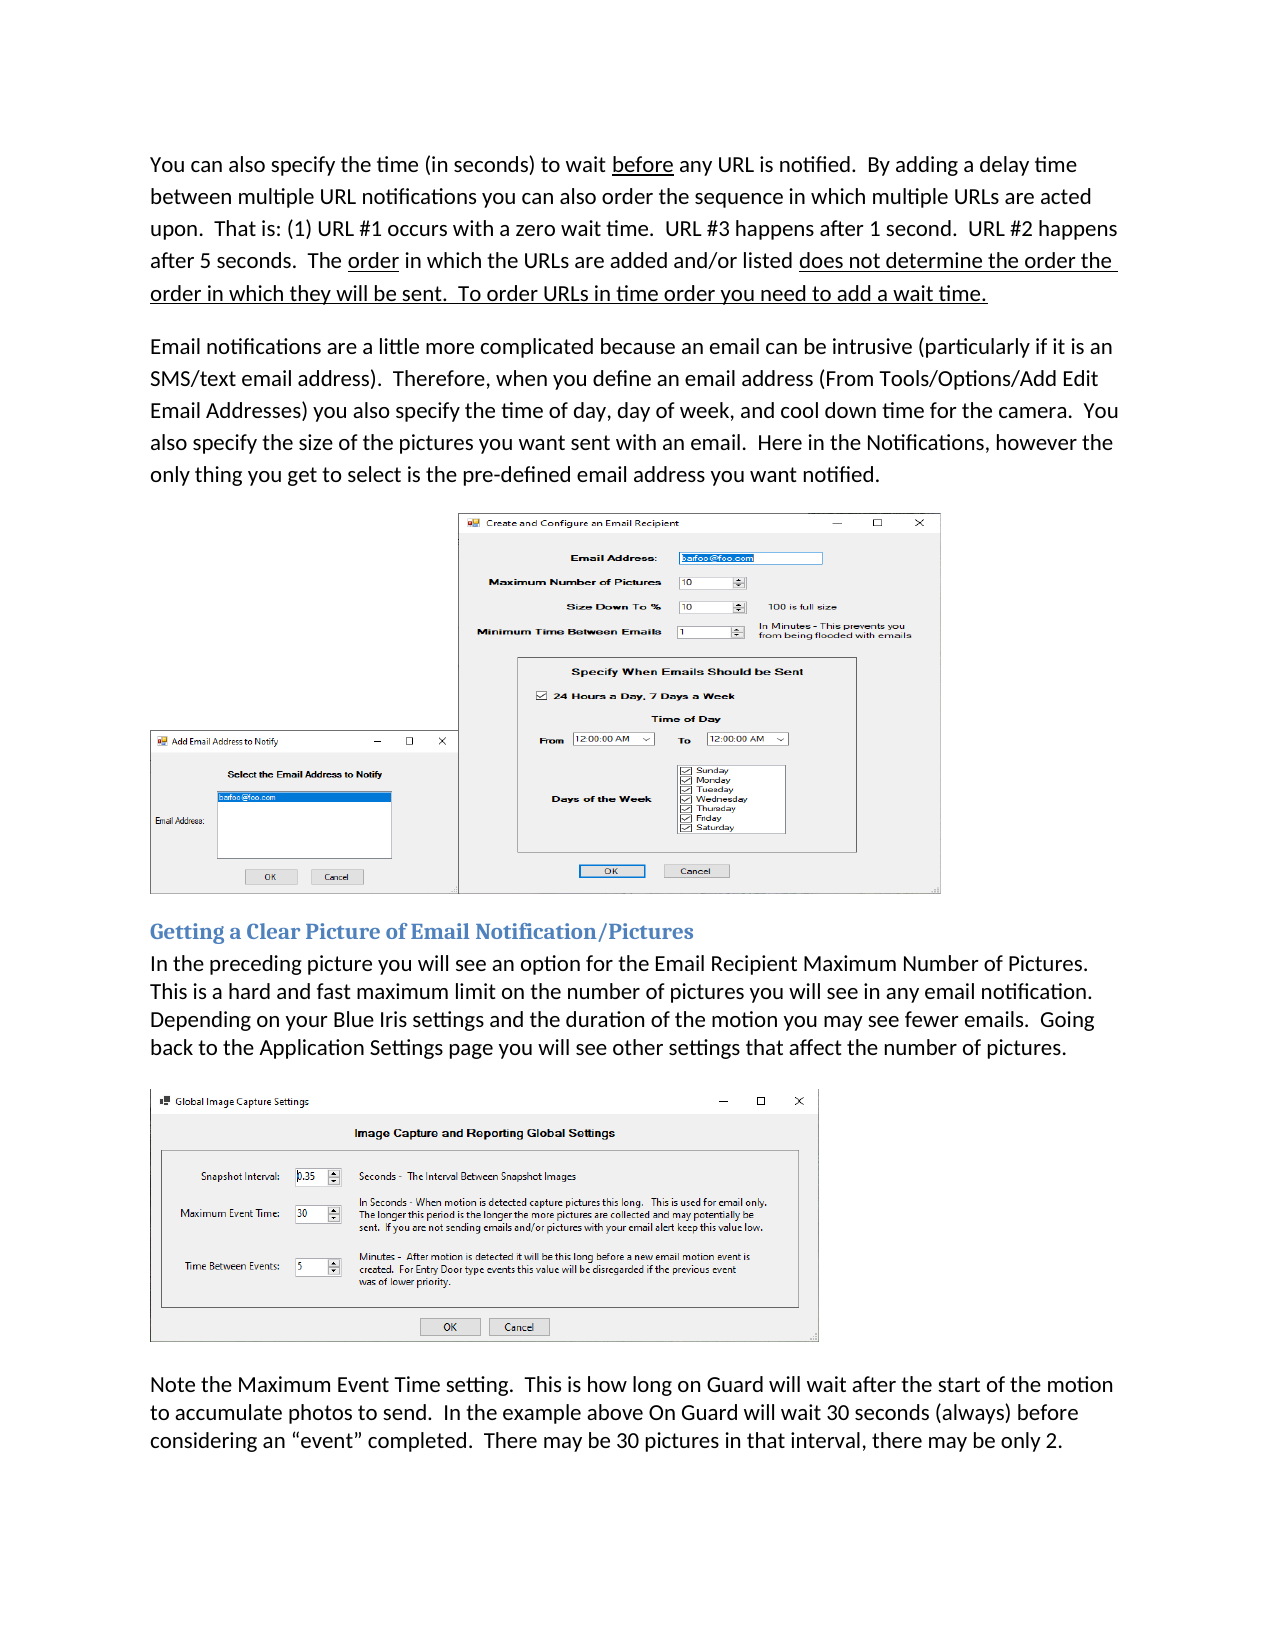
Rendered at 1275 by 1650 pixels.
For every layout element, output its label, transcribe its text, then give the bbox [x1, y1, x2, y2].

text Email notifications are a little more complicated because an email can be intrusive (particularly if it is an SMS/text email address). Therefore, when you define an email address (From Tools/Options/Add Edit Email Addresses) you also specify the time of day, day of week, and cool down time for the camera. You also specify the size of the pictures you want sent with an email. Here in the Notifications, however the only thing you get to select is the pre-defined email address you want notified. [150, 332, 1125, 488]
text Note the Maximum Event Time setting. This is how long on Guard will wait after the start of the motion to accumulate photos to send. In the example above On Guard will wait 30 seconds (always) before considering an “event” completed. There may be 30 pictures in that interval, there may be only 2. [150, 1370, 1125, 1454]
text You can also specify the time (in seconds) to wait before any URL is notified. By adding a delay time between multiple URL notifications you can also order the sequence in which multiple URLs are acted upon. That is: (1) URL #1 occurs with a zero wait time. URL #3 happens after 1 second. URL #2 happens after 5 seconds. The order in which the URLs are added and/or listed does not determine the order the order in which they will be sent. To order URLs in time order you need to add a wait time. [150, 150, 1125, 307]
subtitle Getting a Clear Picture of Email Notification/Pictures [150, 919, 1125, 945]
picture [150, 1089, 819, 1342]
picture [150, 513, 941, 894]
text In the preceding picture you will see an option for the Email Recipient Maximum Number of Pictures. This is a hard and fast maximum limit on the number of pictures you will see in any email notification. Depending on your Blue Iris settings and the duration of the motion you may see fewer emails. Going back to the Application Settings page you will see other settings that affect the number of pictures. [150, 949, 1125, 1061]
